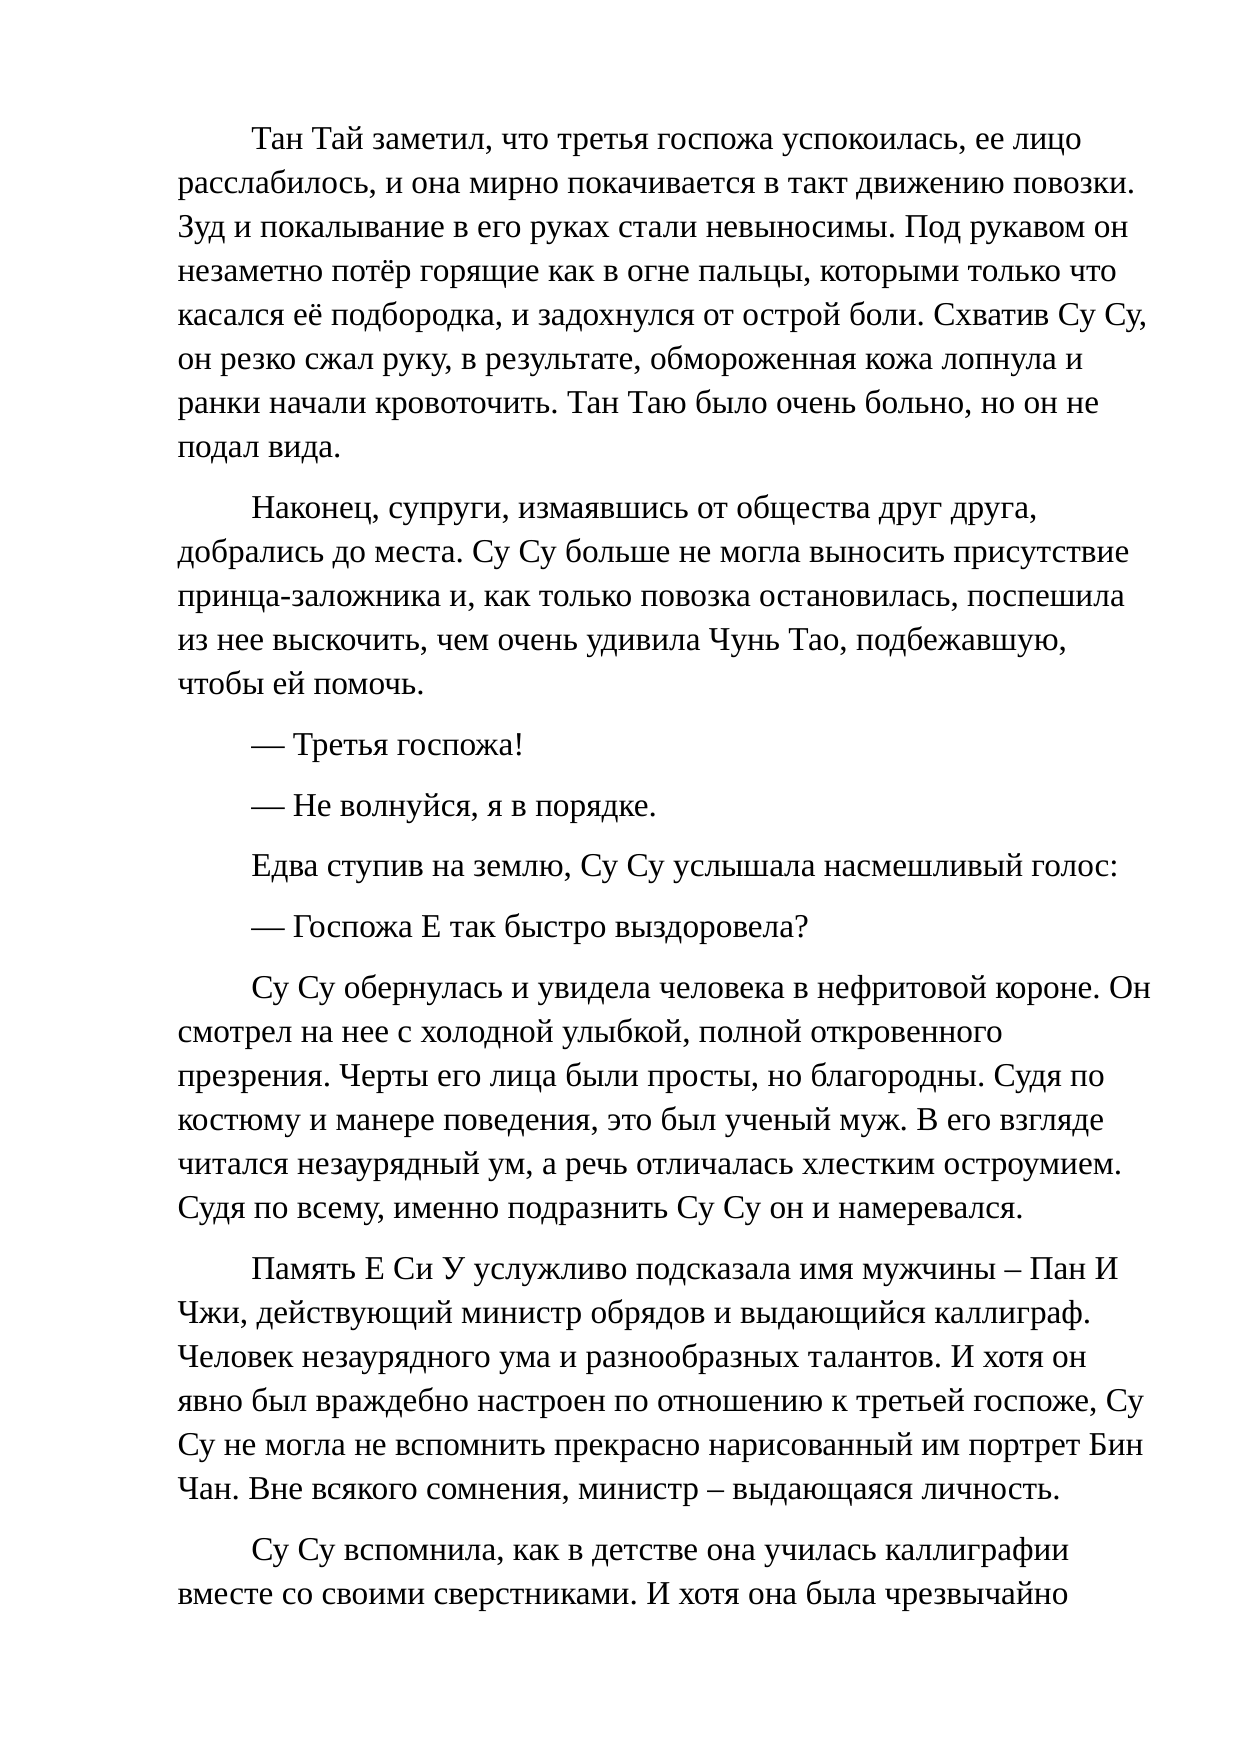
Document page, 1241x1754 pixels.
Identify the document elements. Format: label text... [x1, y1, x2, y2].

text Едва ступив на землю, Су Су услышала насмешливый голос: [177, 846, 1152, 884]
text — Третья госпожа! [177, 724, 1152, 763]
text Су Су обернулась и увидела человека в нефритовой короне. Он смотрел на нее с холодной улыбкой, полной откровенного презрения. Черты его лица были просты, но благородны. Судя по костюму и манере поведения, это был ученый муж. В его взгляде читался незаурядный ум, а речь отличалась хлестким остроумием. Судя по всему, именно подразнить Су Су он и намеревался. [177, 967, 1152, 1226]
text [177, 1529, 1152, 1612]
text — Не волнуйся, я в порядке. [177, 785, 1152, 823]
text Тан Тай заметил, что третья госпожа успокоилась, ее лицо расслабилось, и она мирно покачивается в такт движению повозки. Зуд и покалывание в его руках стали невыносимы. Под рукавом он незаметно потёр горящие как в огне пальцы, которыми только что касался её подбородка, и задохнулся от острой боли. Схватив Су Су, он резко сжал руку, в результате, обмороженная кожа лопнула и ранки начали кровоточить. Тан Таю было очень больно, но он не подал вида. [177, 118, 1152, 465]
text — Госпожа Е так быстро выздоровела? [177, 906, 1152, 945]
text Наконец, супруги, измаявшись от общества друг друга, добрались до места. Су Су больше не могла выносить присутствие принца-заложника и, как только повозка остановилась, поспешила из нее выскочить, чем очень удивила Чунь Тао, подбежавшую, чтобы ей помочь. [177, 487, 1152, 702]
text Память Е Си У услужливо подсказала имя мужчины – Пан И Чжи, действующий министр обрядов и выдающийся каллиграф. Человек незаурядного ума и разнообразных талантов. И хотя он явно был враждебно настроен по отношению к третьей госпоже, Су Су не могла не вспомнить прекрасно нарисованный им портрет Бин Чан. Вне всякого сомнения, министр – выдающаяся личность. [177, 1248, 1152, 1507]
